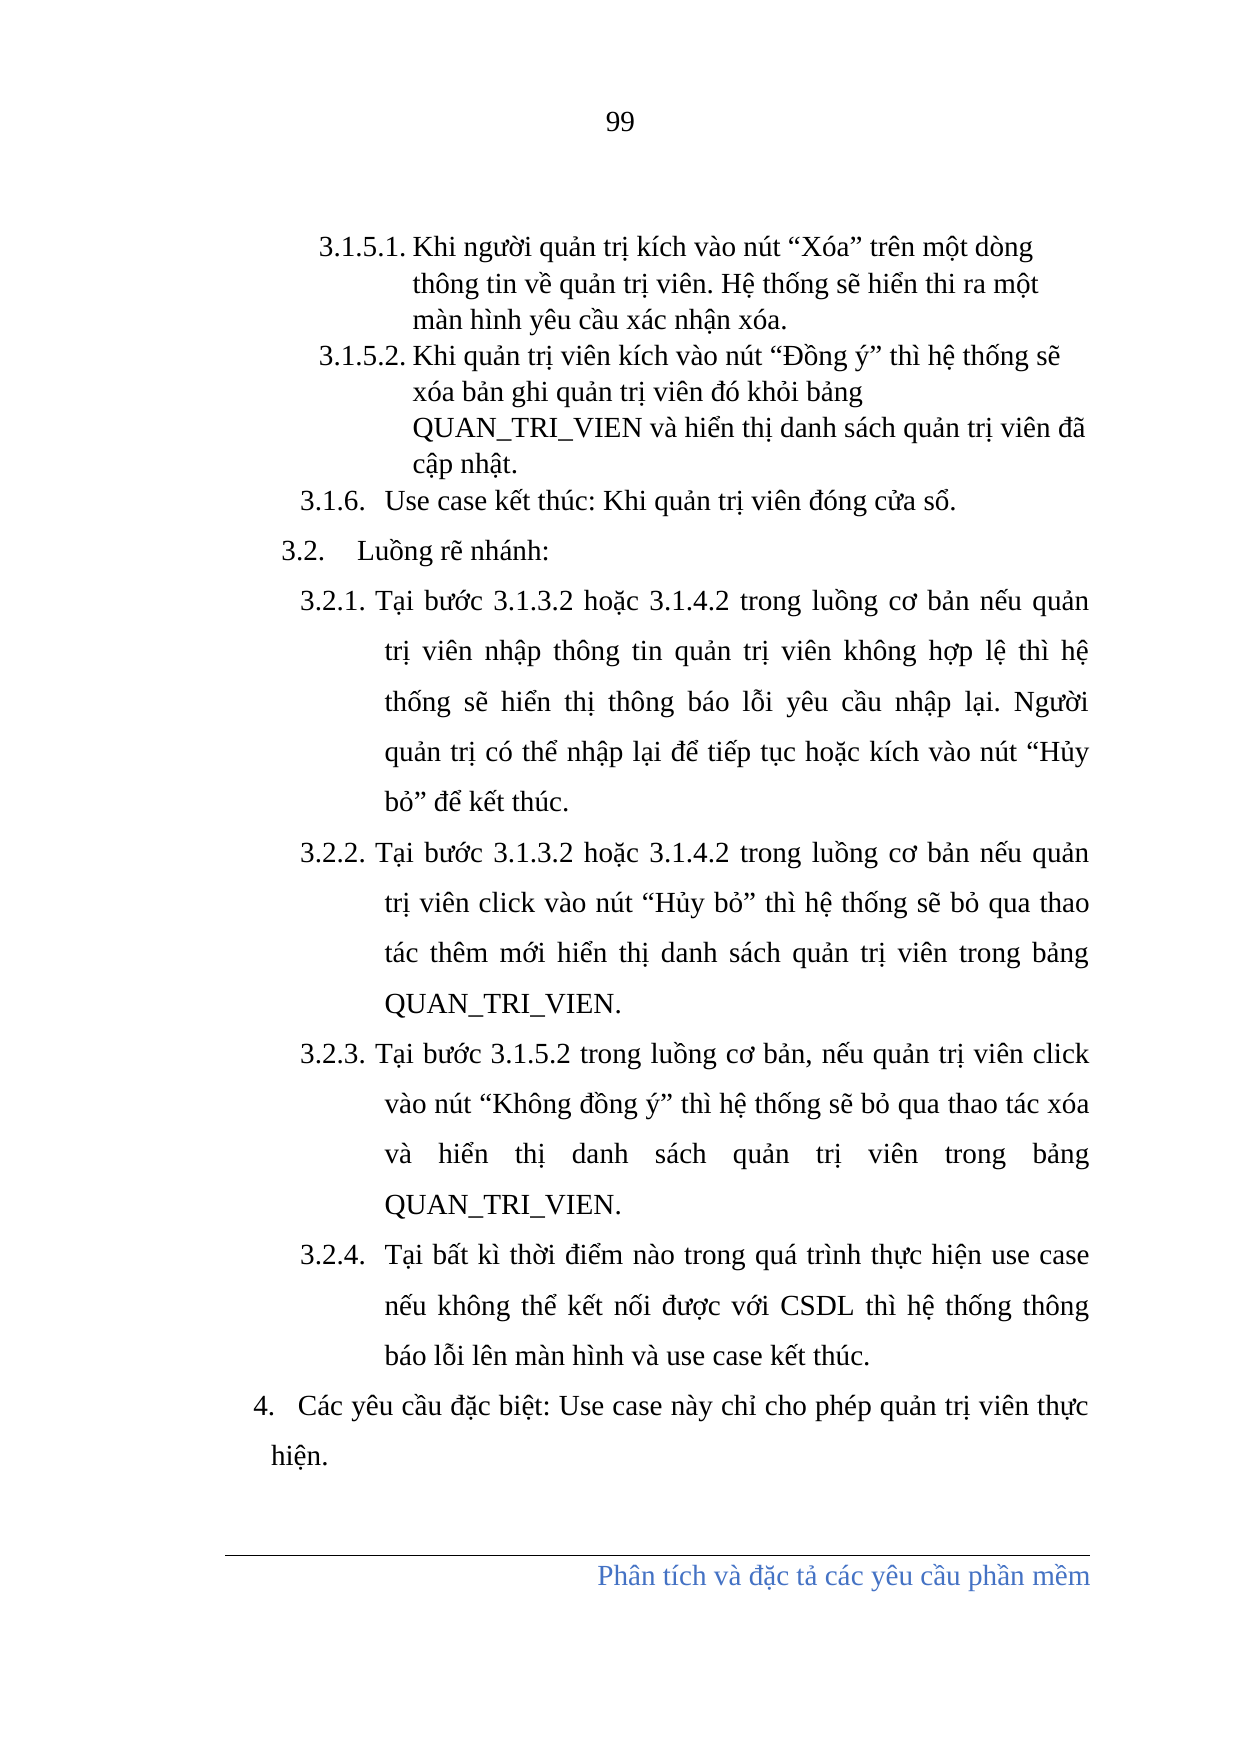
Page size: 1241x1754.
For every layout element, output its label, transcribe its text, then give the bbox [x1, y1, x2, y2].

list Tại bước 3.1.3.2 hoặc 3.1.4.2 trong luồng cơ bản nếu quản trị viên click vào nút “Hủy bỏ” thì hệ thống sẽ bỏ qua thao tác thêm mới hiển thị danh sách quản trị viên trong bảng QUAN_TRI_VIEN. [366, 835, 1090, 1019]
list Luồng rẽ nhánh: [281, 533, 1090, 566]
list Khi người quản trị kích vào nút “Xóa” trên một dòng thông tin về quản trị viên. Hệ thống sẽ hiển thi ra một màn hình yêu cầu xác nhận xóa. [319, 229, 1090, 335]
list Các yêu cầu đặc biệt: Use case này chỉ cho phép quản trị viên thực hiện. [253, 1388, 1090, 1472]
list Tại bước 3.1.5.2 trong luồng cơ bản, nếu quản trị viên click vào nút “Không đồng ý” thì hệ thống sẽ bỏ qua thao tác xóa và hiển thị danh sách quản trị viên trong bảng QUAN_TRI_VIEN. [366, 1036, 1090, 1221]
list Khi quản trị viên kích vào nút “Đồng ý” thì hệ thống sẽ xóa bản ghi quản trị viên đó khỏi bảng QUAN_TRI_VIEN và hiển thị danh sách quản trị viên đã cập nhật. [319, 338, 1090, 480]
list Tại bất kì thời điểm nào trong quá trình thực hiện use case nếu không thể kết nối được với CSDL thì hệ thống thông báo lỗi lên màn hình và use case kết thúc. [366, 1237, 1090, 1371]
list Use case kết thúc: Khi quản trị viên đóng cửa sổ. [366, 483, 1090, 516]
list Tại bước 3.1.3.2 hoặc 3.1.4.2 trong luồng cơ bản nếu quản trị viên nhập thông tin quản trị viên không hợp lệ thì hệ thống sẽ hiển thị thông báo lỗi yêu cầu nhập lại. Người quản trị có thể nhập lại để tiếp tục hoặc kích vào nút “Hủy bỏ” để kết thúc. [366, 583, 1090, 818]
